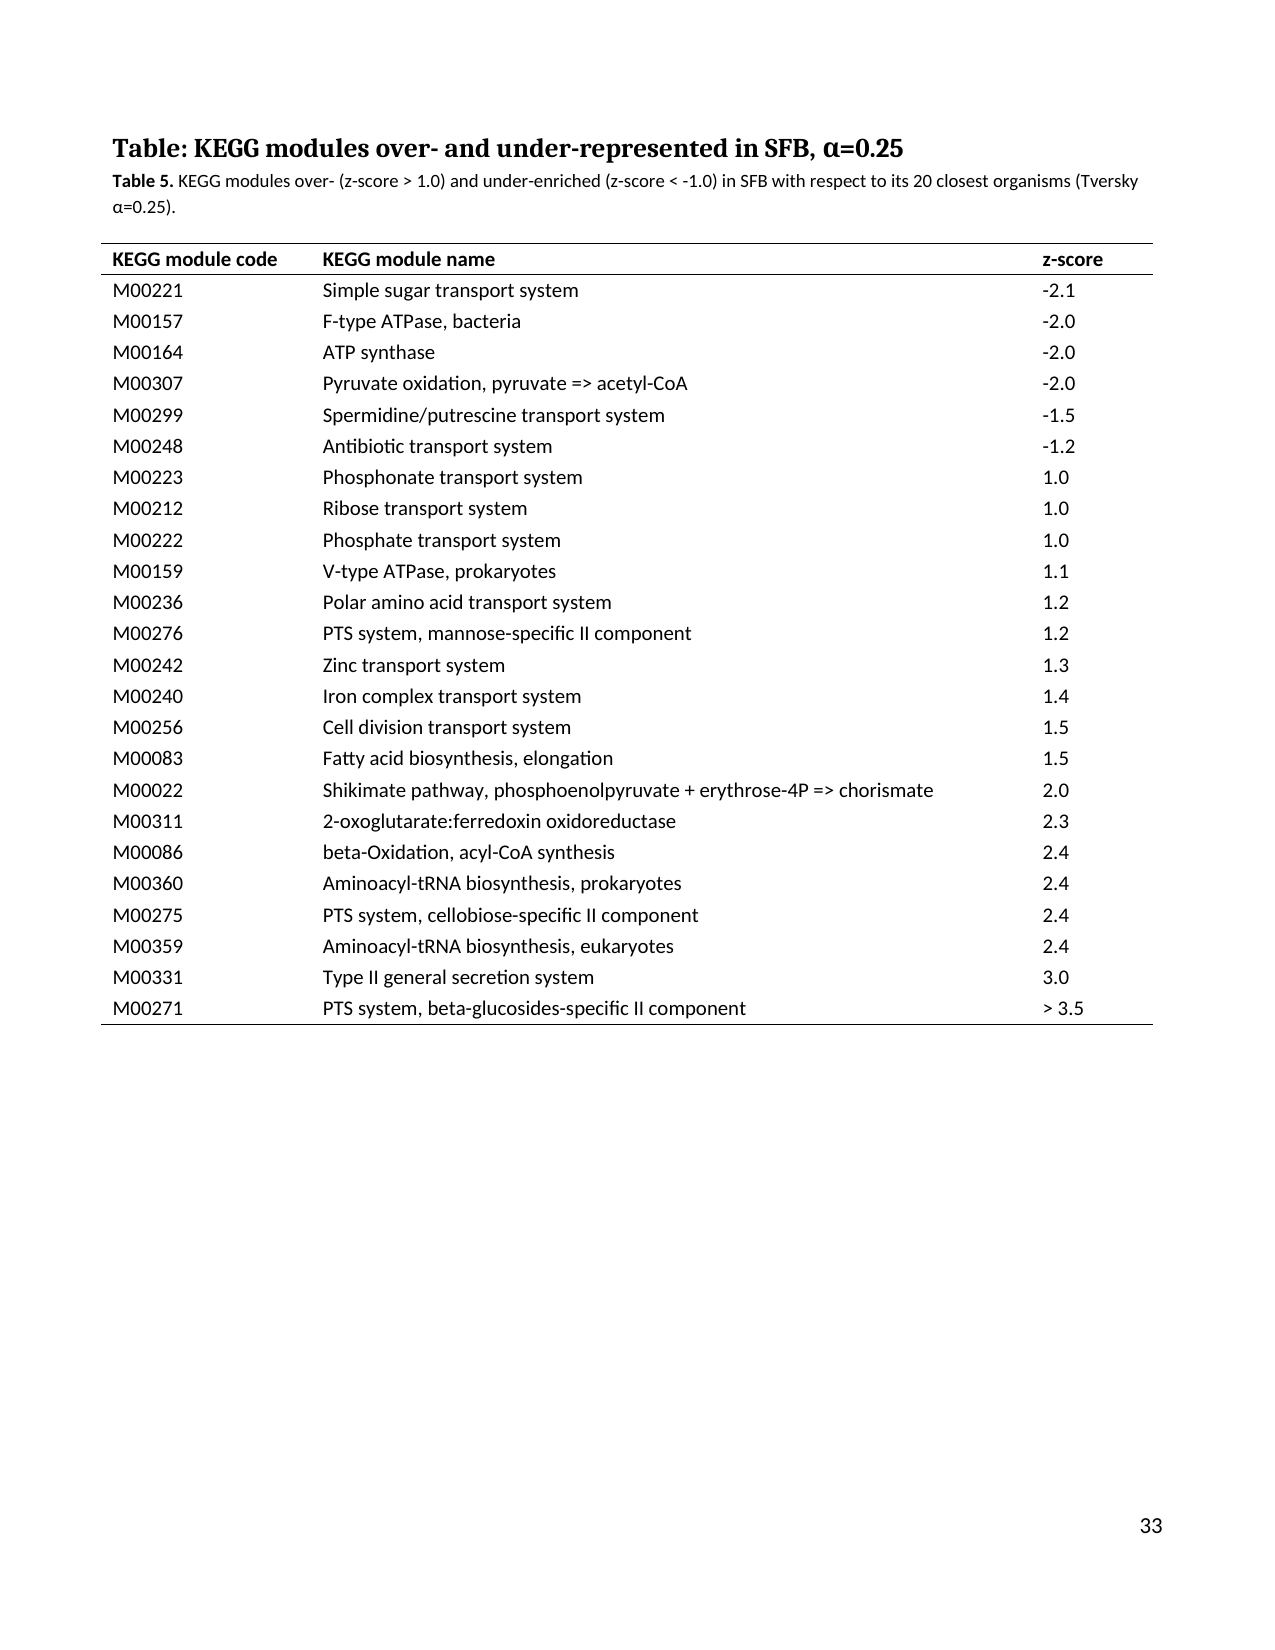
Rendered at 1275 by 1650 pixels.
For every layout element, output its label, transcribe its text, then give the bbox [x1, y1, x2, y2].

table_cell 1.0 [1031, 524, 1153, 555]
table_cell F-type ATPase, bacteria [311, 305, 1031, 336]
table_cell 1.0 [1031, 493, 1153, 524]
table_cell M00359 [101, 930, 311, 961]
table_cell 2.4 [1031, 868, 1153, 899]
table_cell M00275 [101, 899, 311, 930]
table_cell M00222 [101, 524, 311, 555]
table_cell Type II general secretion system [311, 961, 1031, 993]
table_cell 2-oxoglutarate:ferredoxin oxidoreductase [311, 805, 1031, 836]
table_cell M00240 [101, 680, 311, 711]
table_cell ATP synthase [311, 336, 1031, 368]
table_cell 1.5 [1031, 711, 1153, 743]
table_cell Polar amino acid transport system [311, 586, 1031, 618]
table_cell -2.1 [1031, 275, 1153, 305]
table_cell Spermidine/putrescine transport system [311, 399, 1031, 430]
table_cell beta-Oxidation, acyl-CoA synthesis [311, 836, 1031, 868]
table_cell M00159 [101, 555, 311, 586]
table_header KEGG module name [311, 244, 1031, 274]
table_cell Phosphonate transport system [311, 461, 1031, 493]
table_cell M00236 [101, 586, 311, 618]
table_cell 1.2 [1031, 586, 1153, 618]
table_cell M00221 [101, 275, 311, 305]
table_cell Ribose transport system [311, 493, 1031, 524]
table_cell Aminoacyl-tRNA biosynthesis, prokaryotes [311, 868, 1031, 899]
table_cell M00223 [101, 461, 311, 493]
table_cell M00256 [101, 711, 311, 743]
table_cell Aminoacyl-tRNA biosynthesis, eukaryotes [311, 930, 1031, 961]
table_cell 3.0 [1031, 961, 1153, 993]
table_cell PTS system, cellobiose-specific II component [311, 899, 1031, 930]
table_cell V-type ATPase, prokaryotes [311, 555, 1031, 586]
table_cell > 3.5 [1031, 993, 1153, 1024]
table_cell M00360 [101, 868, 311, 899]
table_cell Simple sugar transport system [311, 275, 1031, 305]
table_cell PTS system, mannose-specific II component [311, 618, 1031, 649]
table_cell M00212 [101, 493, 311, 524]
table_cell Antibiotic transport system [311, 430, 1031, 461]
table_cell PTS system, beta-glucosides-specific II component [311, 993, 1031, 1024]
table_cell Zinc transport system [311, 649, 1031, 680]
table_cell M00022 [101, 774, 311, 805]
table_cell M00242 [101, 649, 311, 680]
table_cell M00157 [101, 305, 311, 336]
text Table 5. KEGG modules over- (z-score > 1.0) and under-enriched (z-score < -1.0) in SFB with respect to its 20 closest organisms (Tversky α=0.25). [112, 169, 1162, 218]
table_cell Iron complex transport system [311, 680, 1031, 711]
table_cell -1.2 [1031, 430, 1153, 461]
table_cell M00299 [101, 399, 311, 430]
table_header z-score [1031, 244, 1153, 274]
table_cell 2.4 [1031, 930, 1153, 961]
table_cell M00276 [101, 618, 311, 649]
table_cell 2.3 [1031, 805, 1153, 836]
table_cell M00248 [101, 430, 311, 461]
table_cell -2.0 [1031, 368, 1153, 399]
table_cell Shikimate pathway, phosphoenolpyruvate + erythrose-4P => chorismate [311, 774, 1031, 805]
table_cell M00164 [101, 336, 311, 368]
table_cell M00271 [101, 993, 311, 1024]
table_header KEGG module code [101, 244, 311, 274]
table_cell 1.1 [1031, 555, 1153, 586]
table_cell Cell division transport system [311, 711, 1031, 743]
table_cell 2.0 [1031, 774, 1153, 805]
table_cell M00311 [101, 805, 311, 836]
table_cell 1.0 [1031, 461, 1153, 493]
table_cell M00086 [101, 836, 311, 868]
table_cell Phosphate transport system [311, 524, 1031, 555]
table_cell M00331 [101, 961, 311, 993]
table_cell -1.5 [1031, 399, 1153, 430]
table_cell 1.2 [1031, 618, 1153, 649]
table_cell -2.0 [1031, 336, 1153, 368]
table_cell M00307 [101, 368, 311, 399]
subtitle Table: KEGG modules over- and under-represented in SFB, α=0.25 [112, 133, 1162, 164]
table_cell M00083 [101, 743, 311, 774]
table_cell 1.4 [1031, 680, 1153, 711]
table_cell 2.4 [1031, 899, 1153, 930]
table_cell 2.4 [1031, 836, 1153, 868]
table_cell 1.5 [1031, 743, 1153, 774]
table_cell Fatty acid biosynthesis, elongation [311, 743, 1031, 774]
table_cell -2.0 [1031, 305, 1153, 336]
table_cell Pyruvate oxidation, pyruvate => acetyl-CoA [311, 368, 1031, 399]
table_cell 1.3 [1031, 649, 1153, 680]
